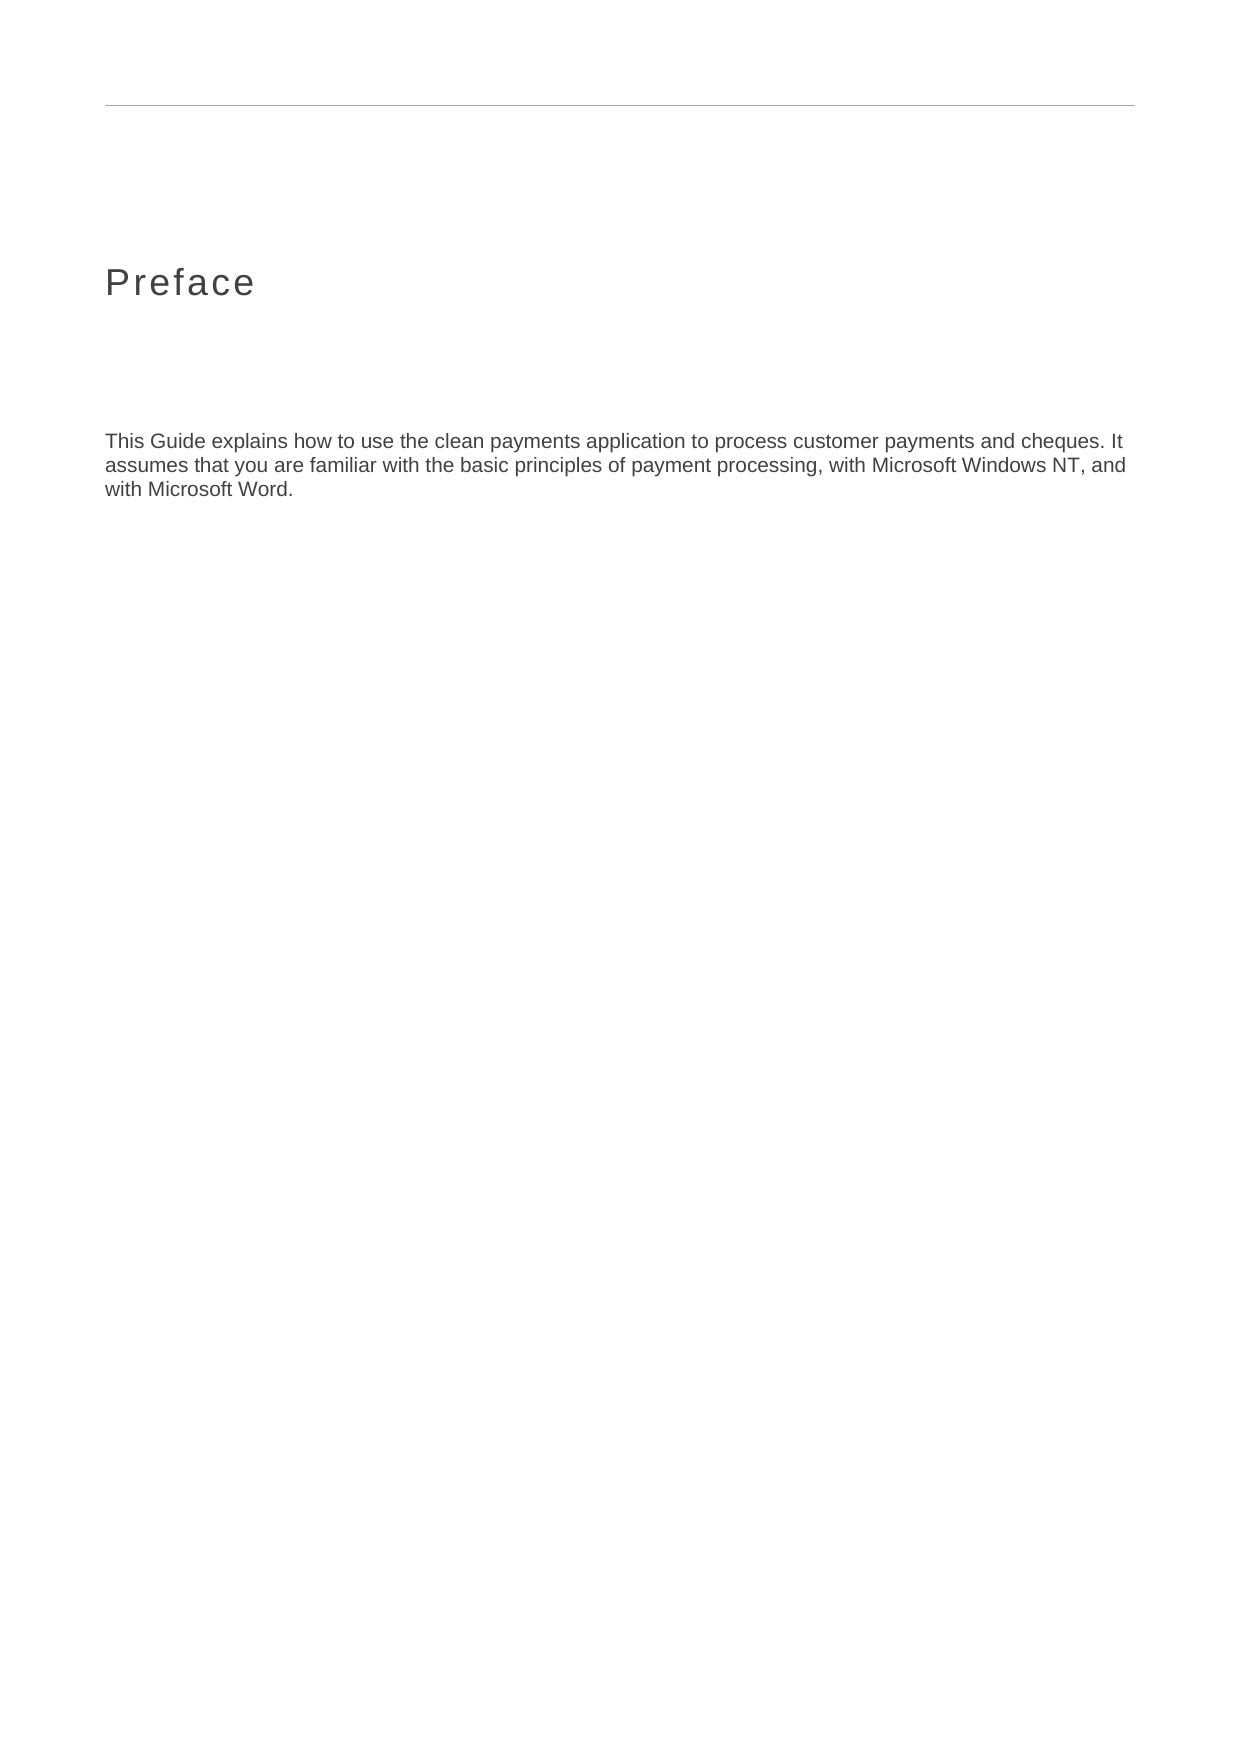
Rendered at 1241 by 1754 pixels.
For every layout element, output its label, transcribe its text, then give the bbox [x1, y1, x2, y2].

text This Guide explains how to use the clean payments application to process customer payments and cheques. It assumes that you are familiar with the basic principles of payment processing, with Microsoft Windows NT, and with Microsoft Word. [105, 428, 1135, 500]
title Preface [105, 260, 1135, 303]
